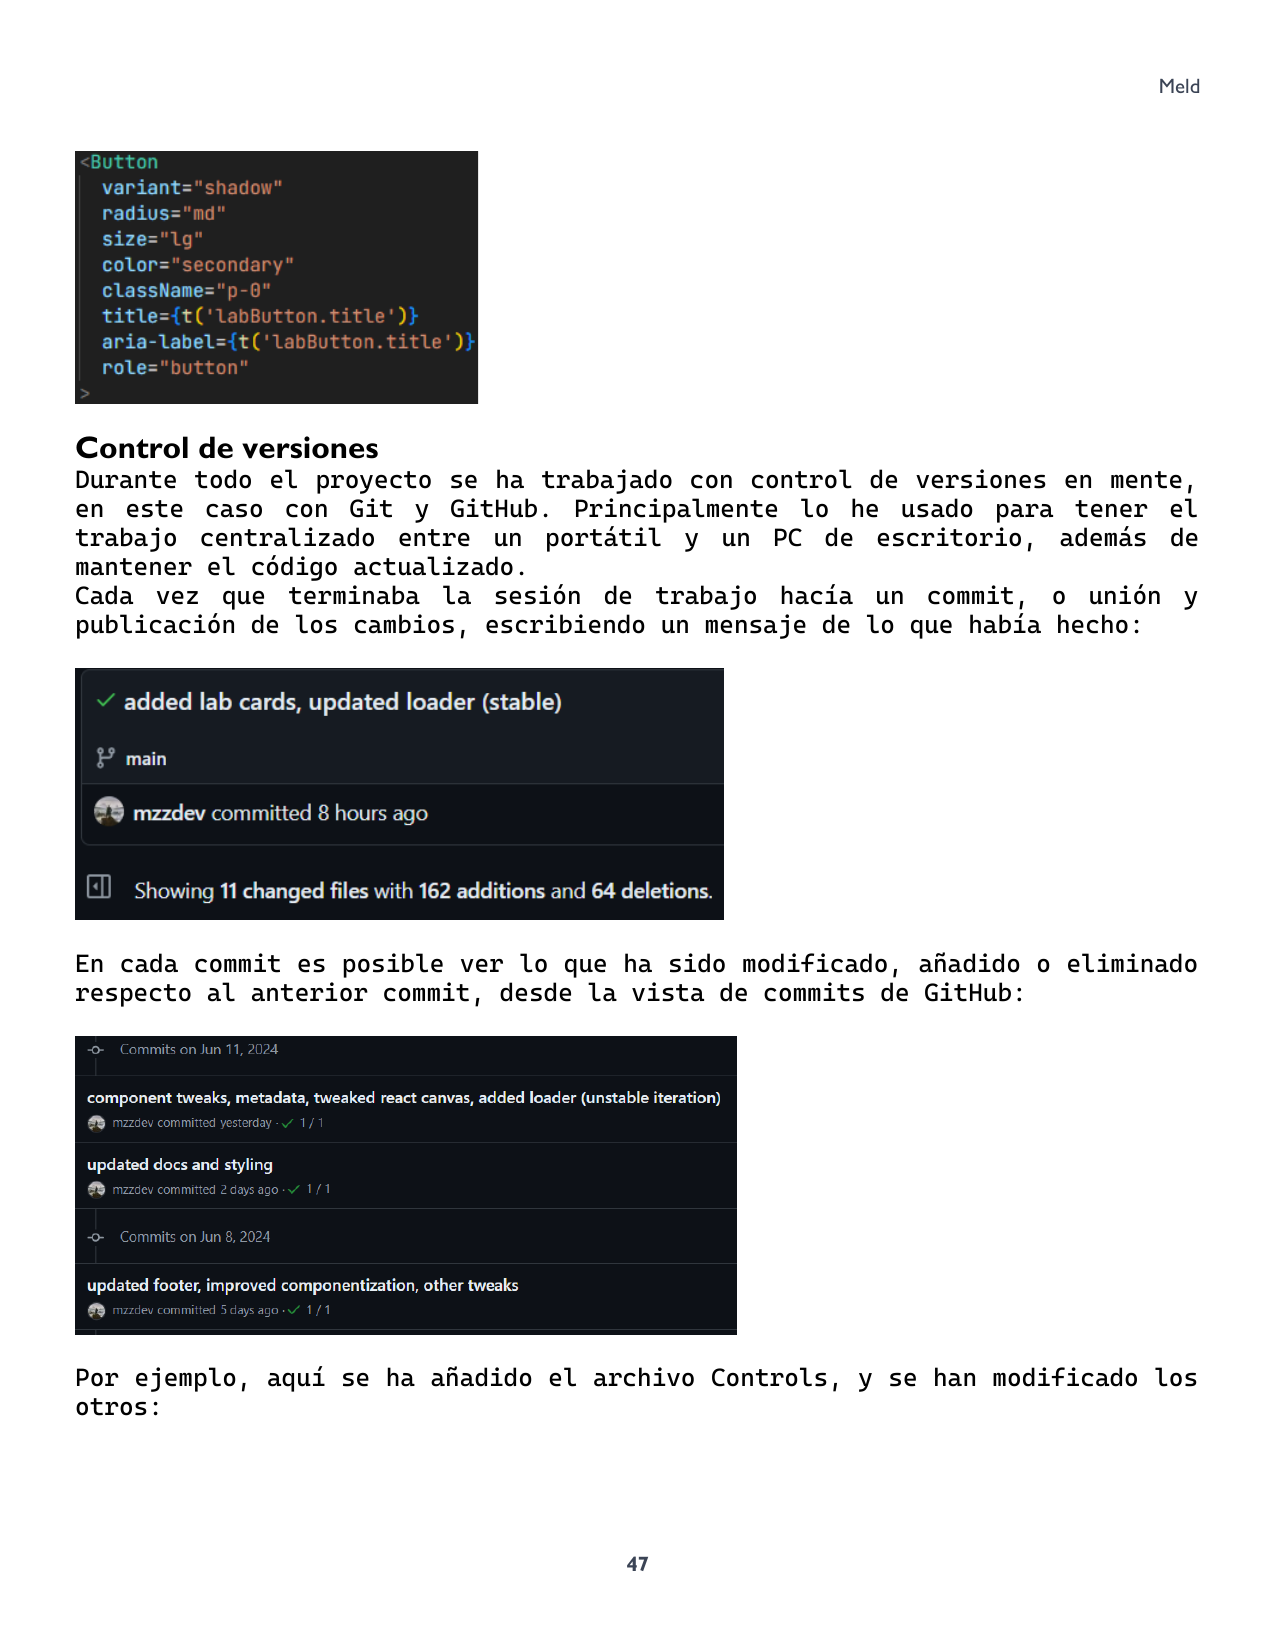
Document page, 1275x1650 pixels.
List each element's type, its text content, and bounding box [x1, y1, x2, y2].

text Por ejemplo, aquí se ha añadido el archivo Controls, y se han modificado los otros: [75, 1363, 1200, 1421]
picture [75, 668, 724, 920]
subtitle Control de versiones [75, 432, 1200, 465]
text Durante todo el proyecto se ha trabajado con control de versiones en mente, en este caso con Git y GitHub. Principalmente lo he usado para tener el trabajo centralizado entre un portátil y un PC de escritorio, además de mantener el código actualizado. [75, 465, 1200, 581]
text Cada vez que terminaba la sesión de trabajo hacía un commit, o unión y publicación de los cambios, escribiendo un mensaje de lo que había hecho: [75, 581, 1200, 639]
picture [75, 1036, 737, 1335]
picture [75, 151, 479, 404]
text En cada commit es posible ver lo que ha sido modificado, añadido o eliminado respecto al anterior commit, desde la vista de commits de GitHub: [75, 949, 1200, 1007]
